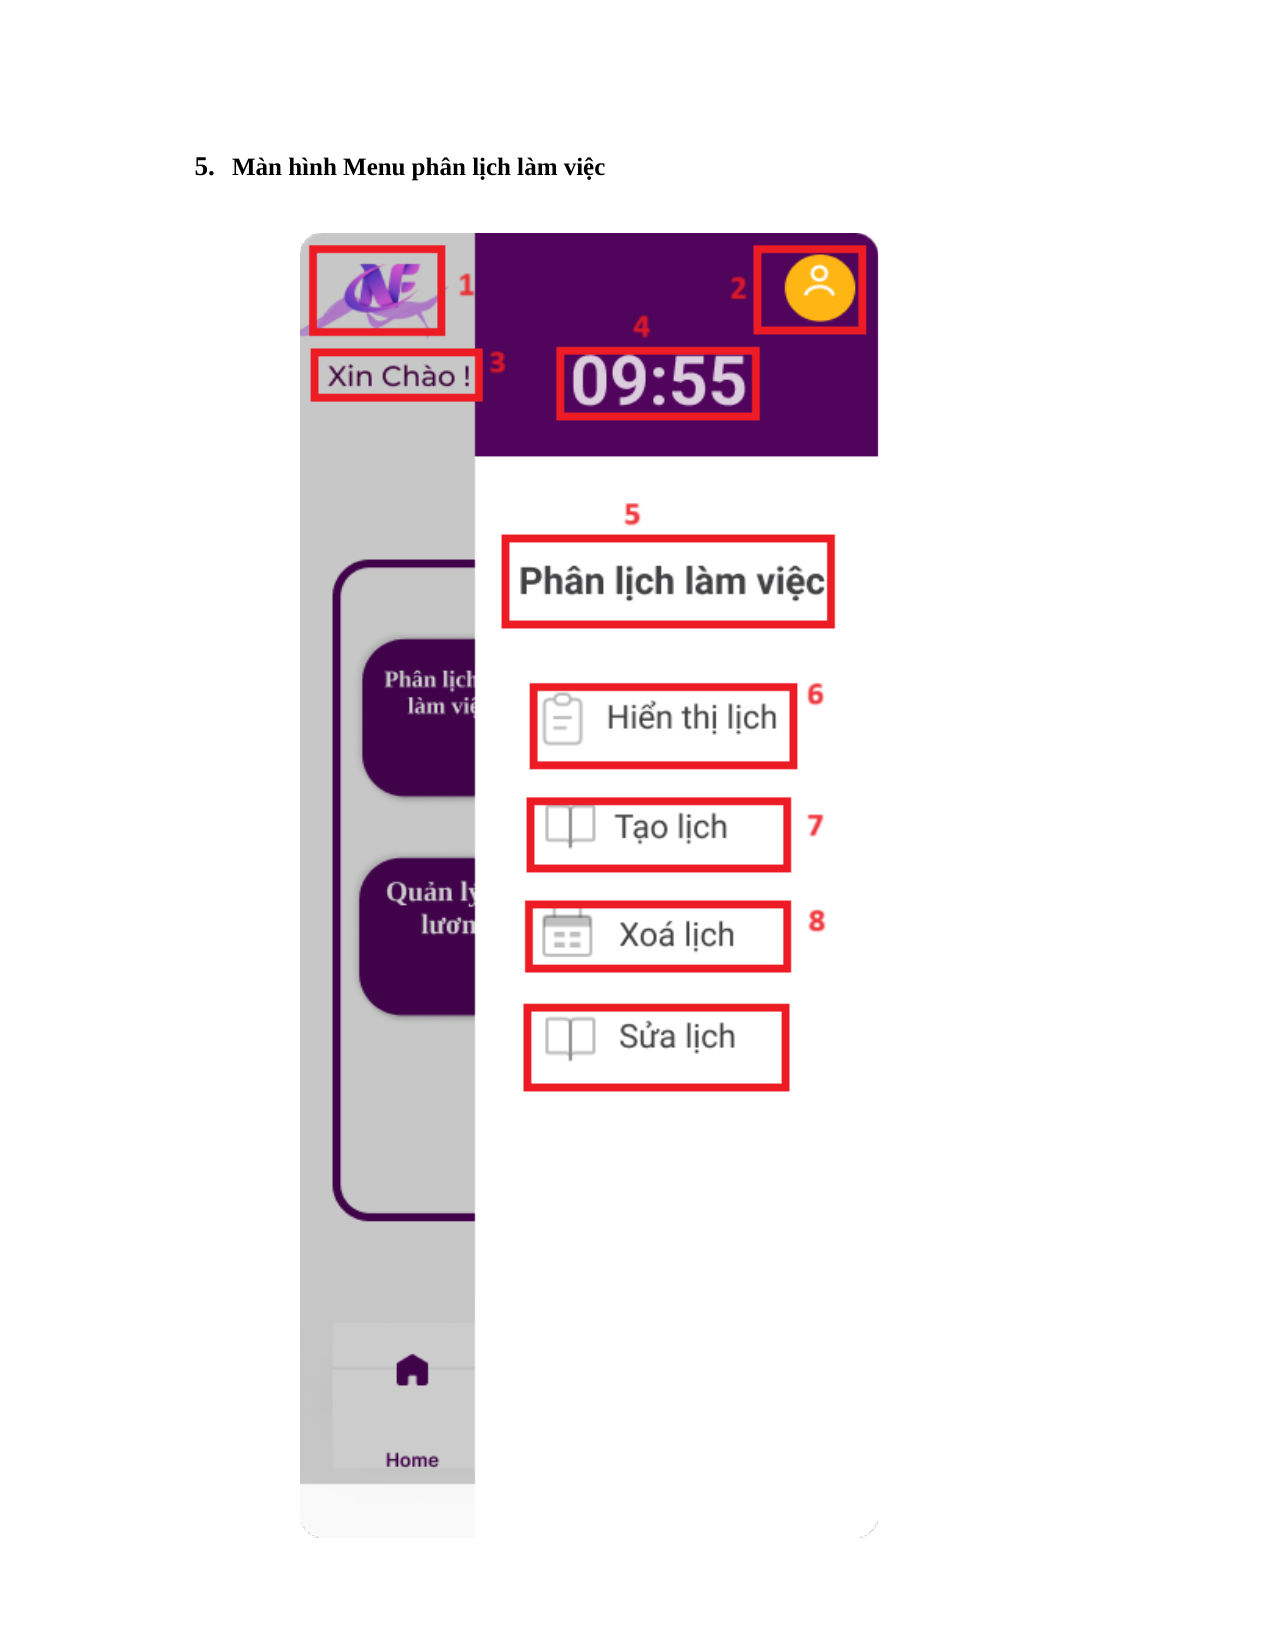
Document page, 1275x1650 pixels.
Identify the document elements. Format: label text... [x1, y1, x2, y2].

picture [300, 233, 879, 1539]
list Màn hình Menu phân lịch làm việc [194, 150, 1125, 181]
